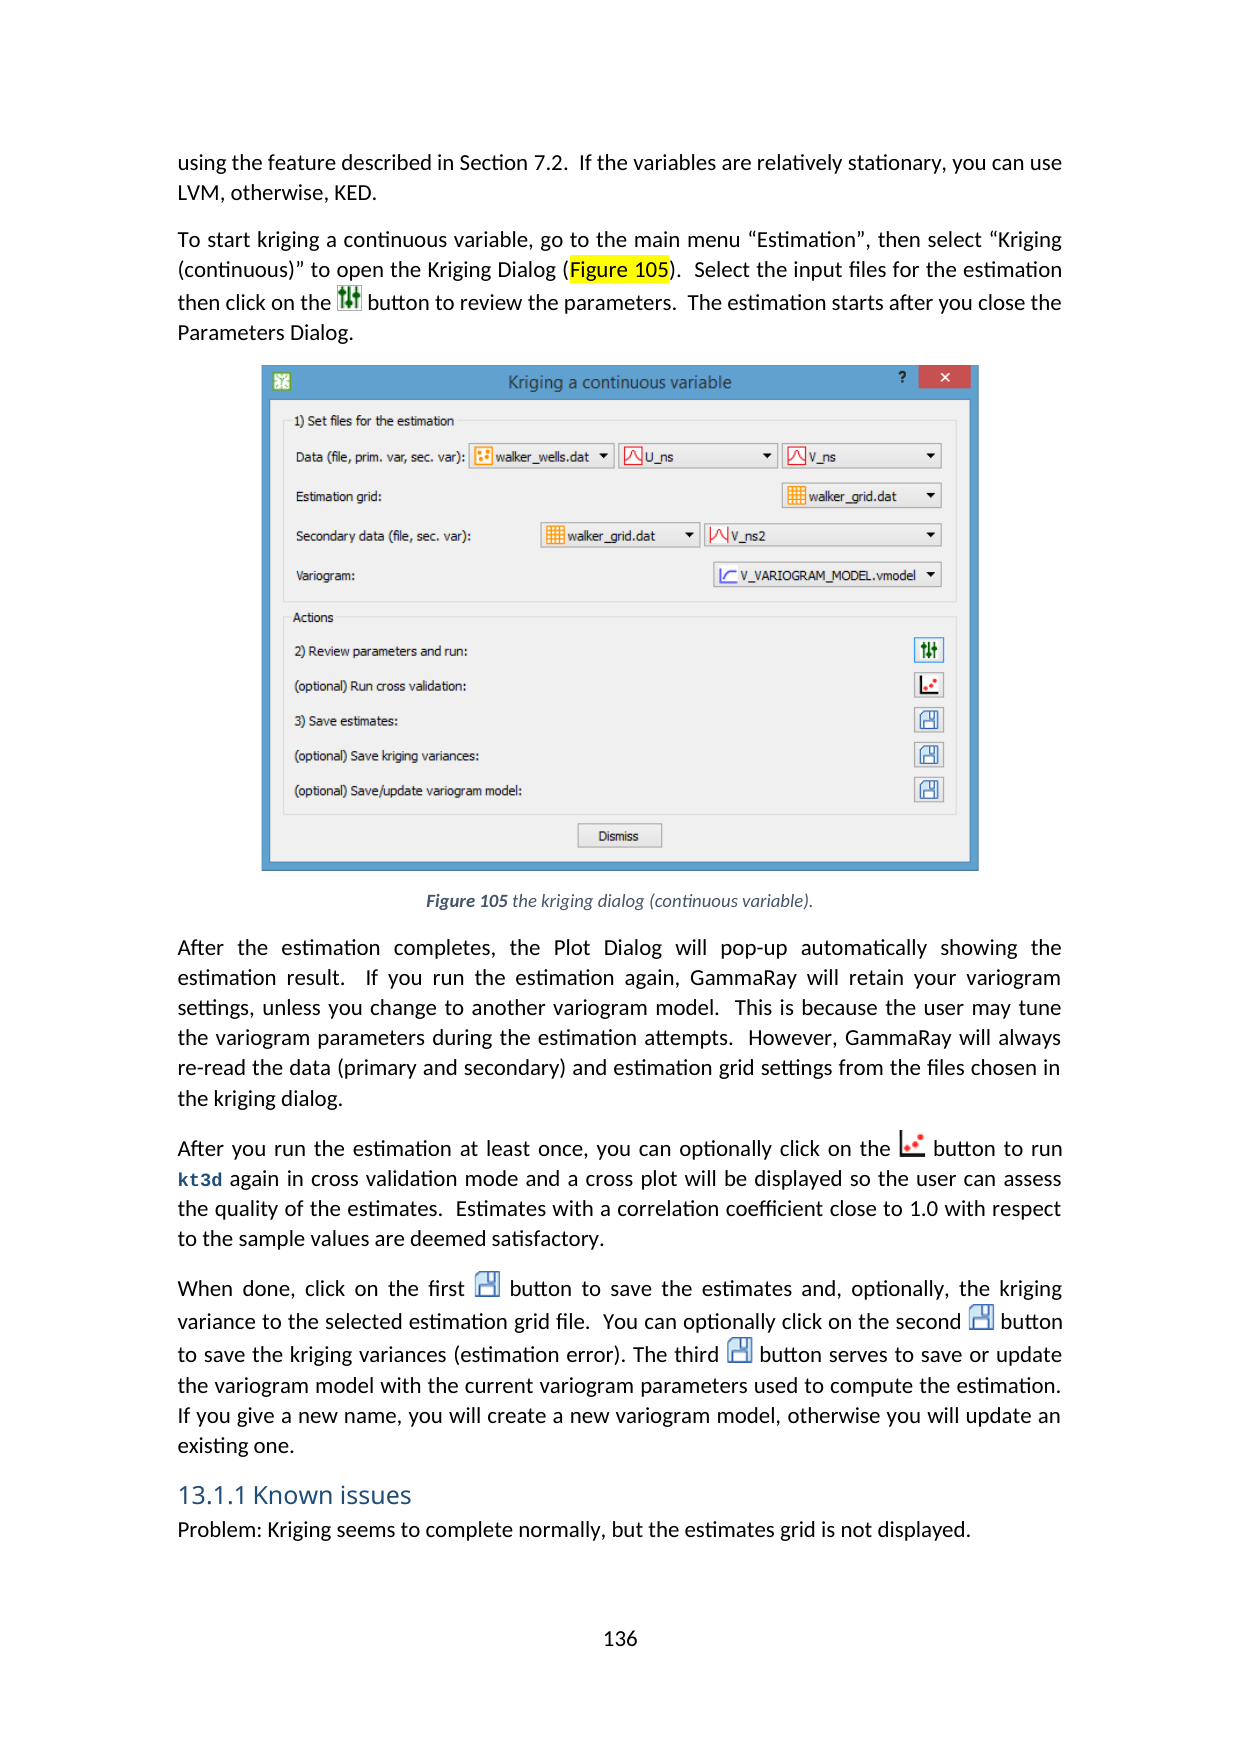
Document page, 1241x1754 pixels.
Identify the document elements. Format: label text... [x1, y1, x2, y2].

picture [899, 1130, 926, 1157]
picture [474, 1271, 500, 1297]
picture [968, 1304, 995, 1330]
text When done, click on the first button to save the estimates and, optionally, the kriging variance to the selected estimation grid file. You can optionally click on the second button to save the kriging variances (estimation error). The third button serves to save or update the variogram model with the current variogram parameters used to compute the estimation. If you give a new name, you will create a new variogram model, otherwise you will update an existing one. [177, 1271, 1063, 1459]
picture [261, 365, 979, 871]
text After you run the estimation at least once, you can optionally click on the button to run kt3d again in cross validation mode and a cross plot will be displayed so the user can assess the quality of the estimates. Estimates with a correlation coefficient close to 1.0 with respect to the sample values are deemed satisfactory. [177, 1131, 1063, 1252]
picture [727, 1337, 753, 1363]
picture [338, 286, 361, 310]
text Figure 105 the kriging dialog (continuous variable). [177, 889, 1063, 912]
text To start kriging a continuous variable, go to the main menu “Estimation”, then select “Kriging (continuous)” to open the Kriging Dialog (Figure 105). Select the input files for the estimation then click on the button to review the parameters. The estimation starts after you close the Parameters Dialog. [177, 225, 1063, 346]
text Problem: Kriging seems to complete normally, but the estimates grid is not displayed. [177, 1515, 1063, 1543]
text After the estimation completes, the Plot Dialog will pop-up automatically showing the estimation result. If you run the estimation again, GammaRay will retain your variogram settings, unless you change to another variogram model. This is because the user may tune the variogram parameters during the estimation attempts. However, GammaRay will always re-read the data (primary and secondary) and estimation grid settings from the files chosen in the kriging dialog. [177, 933, 1063, 1112]
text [177, 148, 1063, 206]
subtitle Known issues [177, 1478, 1063, 1512]
